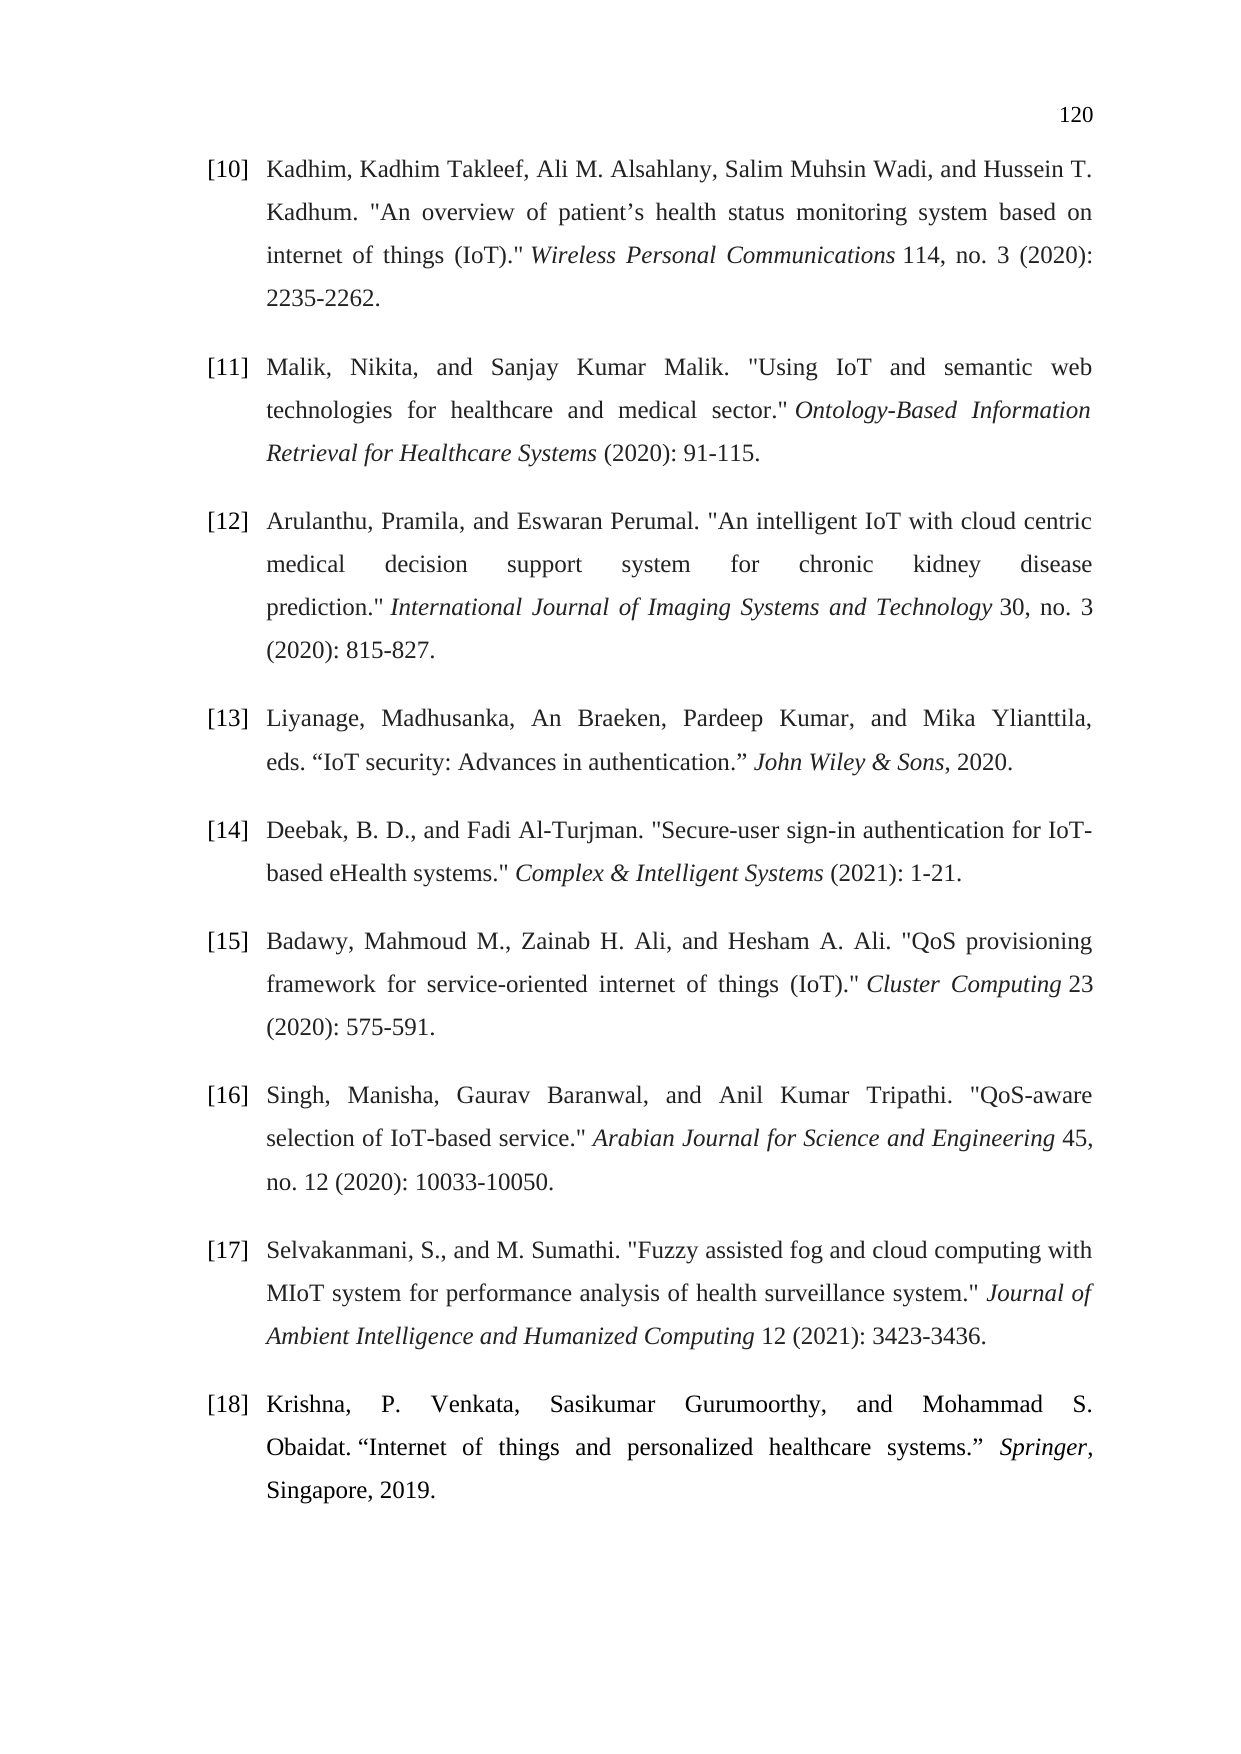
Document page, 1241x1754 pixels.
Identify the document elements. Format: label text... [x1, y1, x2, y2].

list Deebak, B. D., and Fadi Al-Turjman. "Secure-user sign-in authentication for IoT-based eHealth systems." Complex & Intelligent Systems (2021): 1-21. [207, 815, 1093, 887]
list Krishna, P. Venkata, Sasikumar Gurumoorthy, and Mohammad S. Obaidat. “Internet of things and personalized healthcare systems.” Springer, Singapore, 2019. [207, 1389, 1093, 1504]
list Kadhim, Kadhim Takleef, Ali M. Alsahlany, Salim Muhsin Wadi, and Hussein T. Kadhum. "An overview of patient’s health status monitoring system based on internet of things (IoT)." Wireless Personal Communications 114, no. 3 (2020): 2235-2262. [207, 154, 1093, 312]
list Singh, Manisha, Gaurav Baranwal, and Anil Kumar Tripathi. "QoS-aware selection of IoT-based service." Arabian Journal for Science and Engineering 45, no. 12 (2020): 10033-10050. [207, 1080, 1093, 1195]
list Selvakanmani, S., and M. Sumathi. "Fuzzy assisted fog and cloud computing with MIoT system for performance analysis of health surveillance system." Journal of Ambient Intelligence and Humanized Computing 12 (2021): 3423-3436. [207, 1235, 1093, 1350]
list Badawy, Mahmoud M., Zainab H. Ali, and Hesham A. Ali. "QoS provisioning framework for service-oriented internet of things (IoT)." Cluster Computing 23 (2020): 575-591. [207, 926, 1093, 1041]
list Arulanthu, Pramila, and Eswaran Perumal. "An intelligent IoT with cloud centric medical decision support system for chronic kidney disease prediction." International Journal of Imaging Systems and Technology 30, no. 3 (2020): 815-827. [207, 506, 1093, 664]
list Liyanage, Madhusanka, An Braeken, Pardeep Kumar, and Mika Ylianttila, eds. “IoT security: Advances in authentication.” John Wiley & Sons, 2020. [207, 703, 1093, 775]
list Malik, Nikita, and Sanjay Kumar Malik. "Using IoT and semantic web technologies for healthcare and medical sector." Ontology‐Based Information Retrieval for Healthcare Systems (2020): 91-115. [207, 352, 1093, 467]
